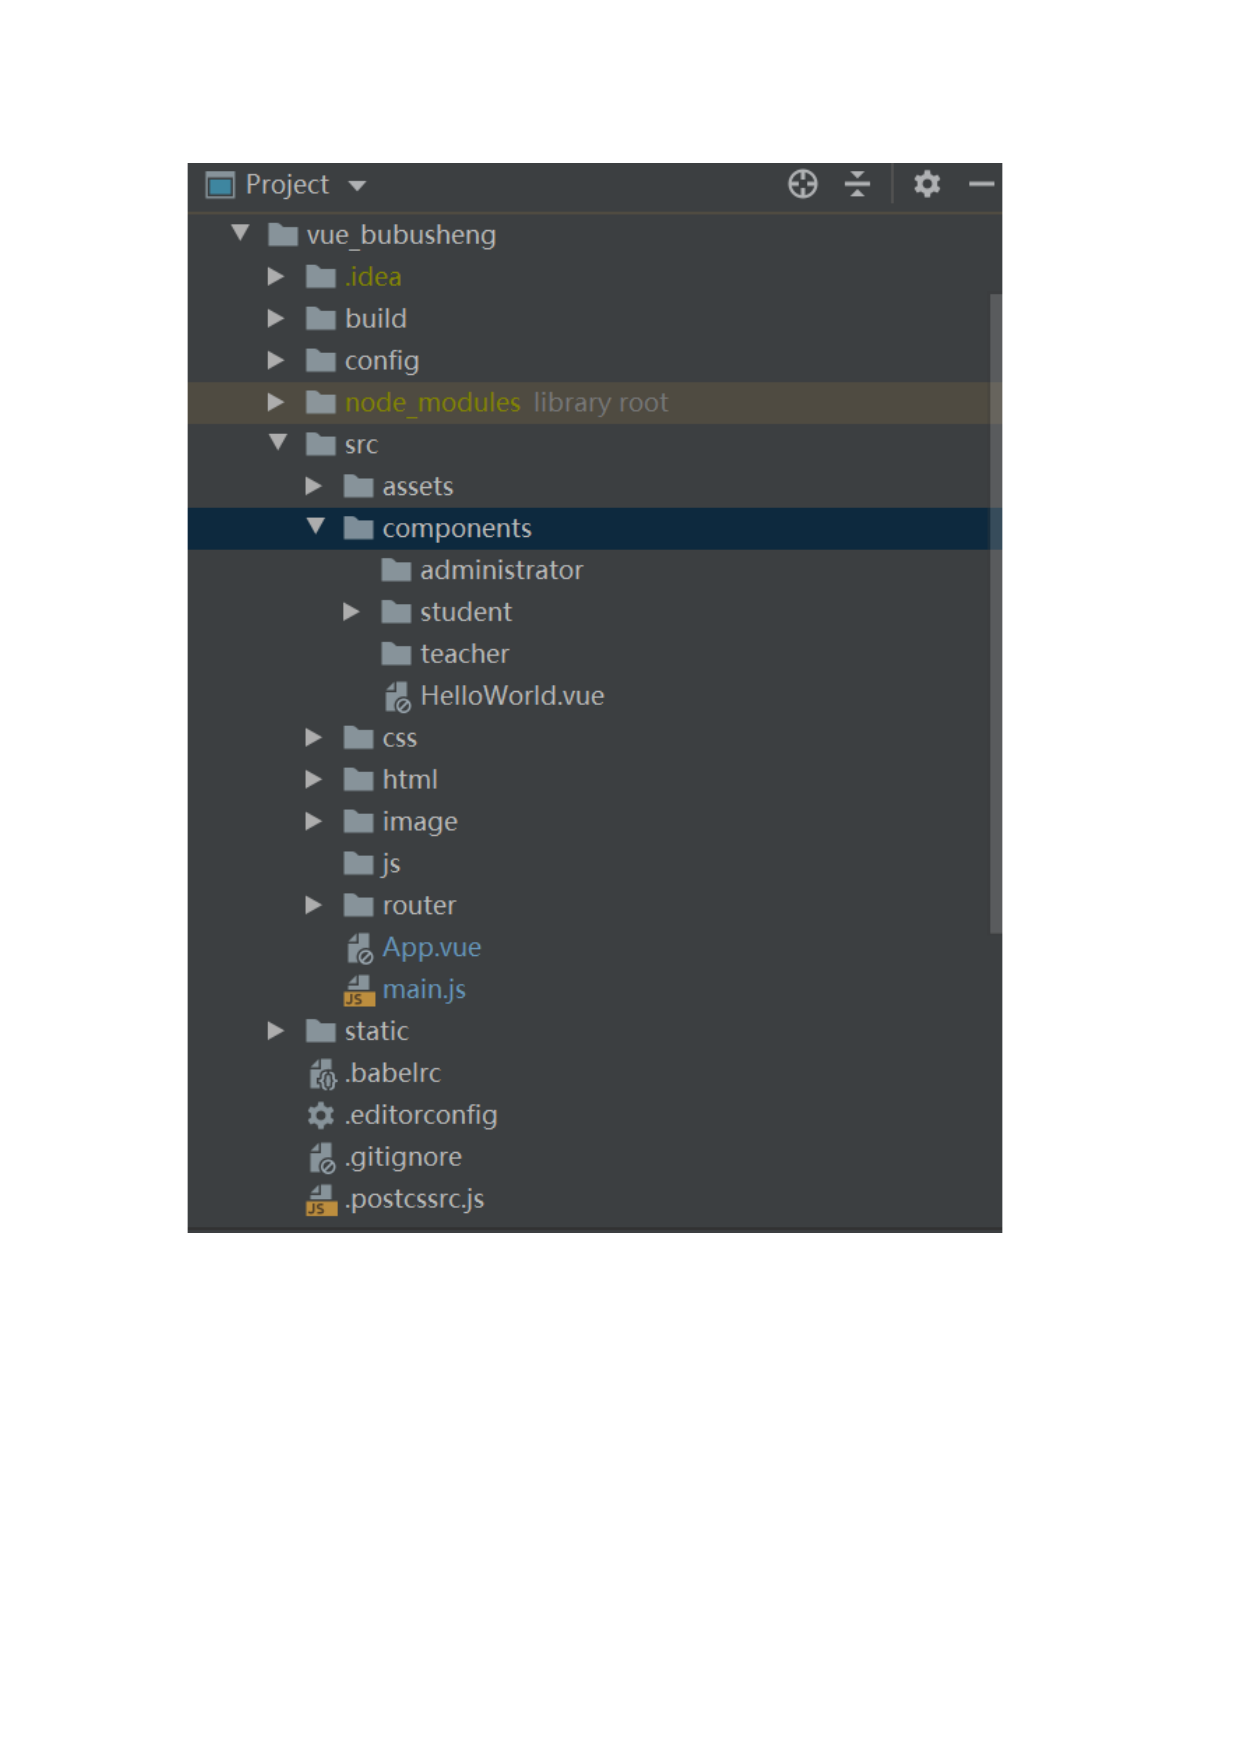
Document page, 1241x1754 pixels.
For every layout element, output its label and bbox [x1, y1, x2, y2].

picture [187, 163, 1003, 1233]
